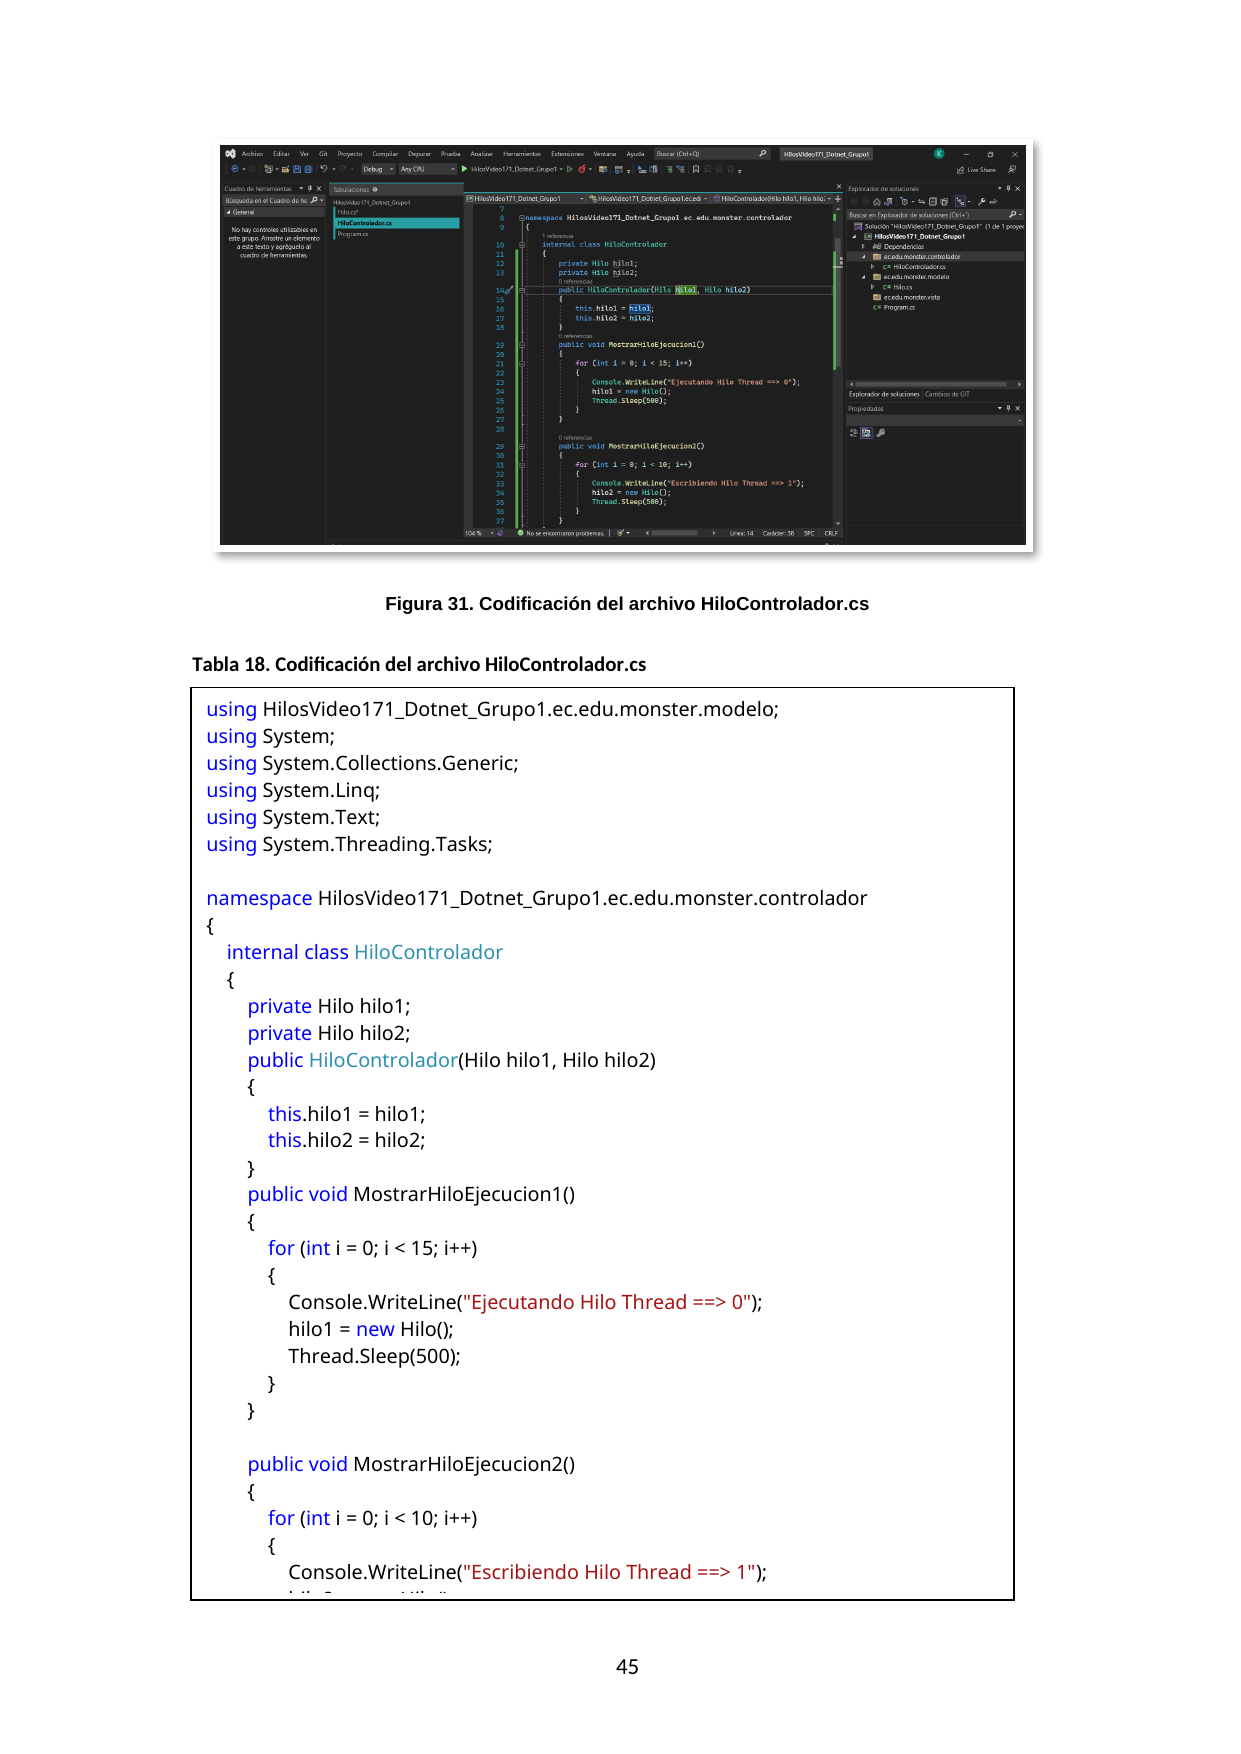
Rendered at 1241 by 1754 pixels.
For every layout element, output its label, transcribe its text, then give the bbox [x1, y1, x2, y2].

text Figura 31. Codificación del archivo HiloControlador.cs [192, 592, 1063, 614]
picture [220, 145, 1026, 545]
